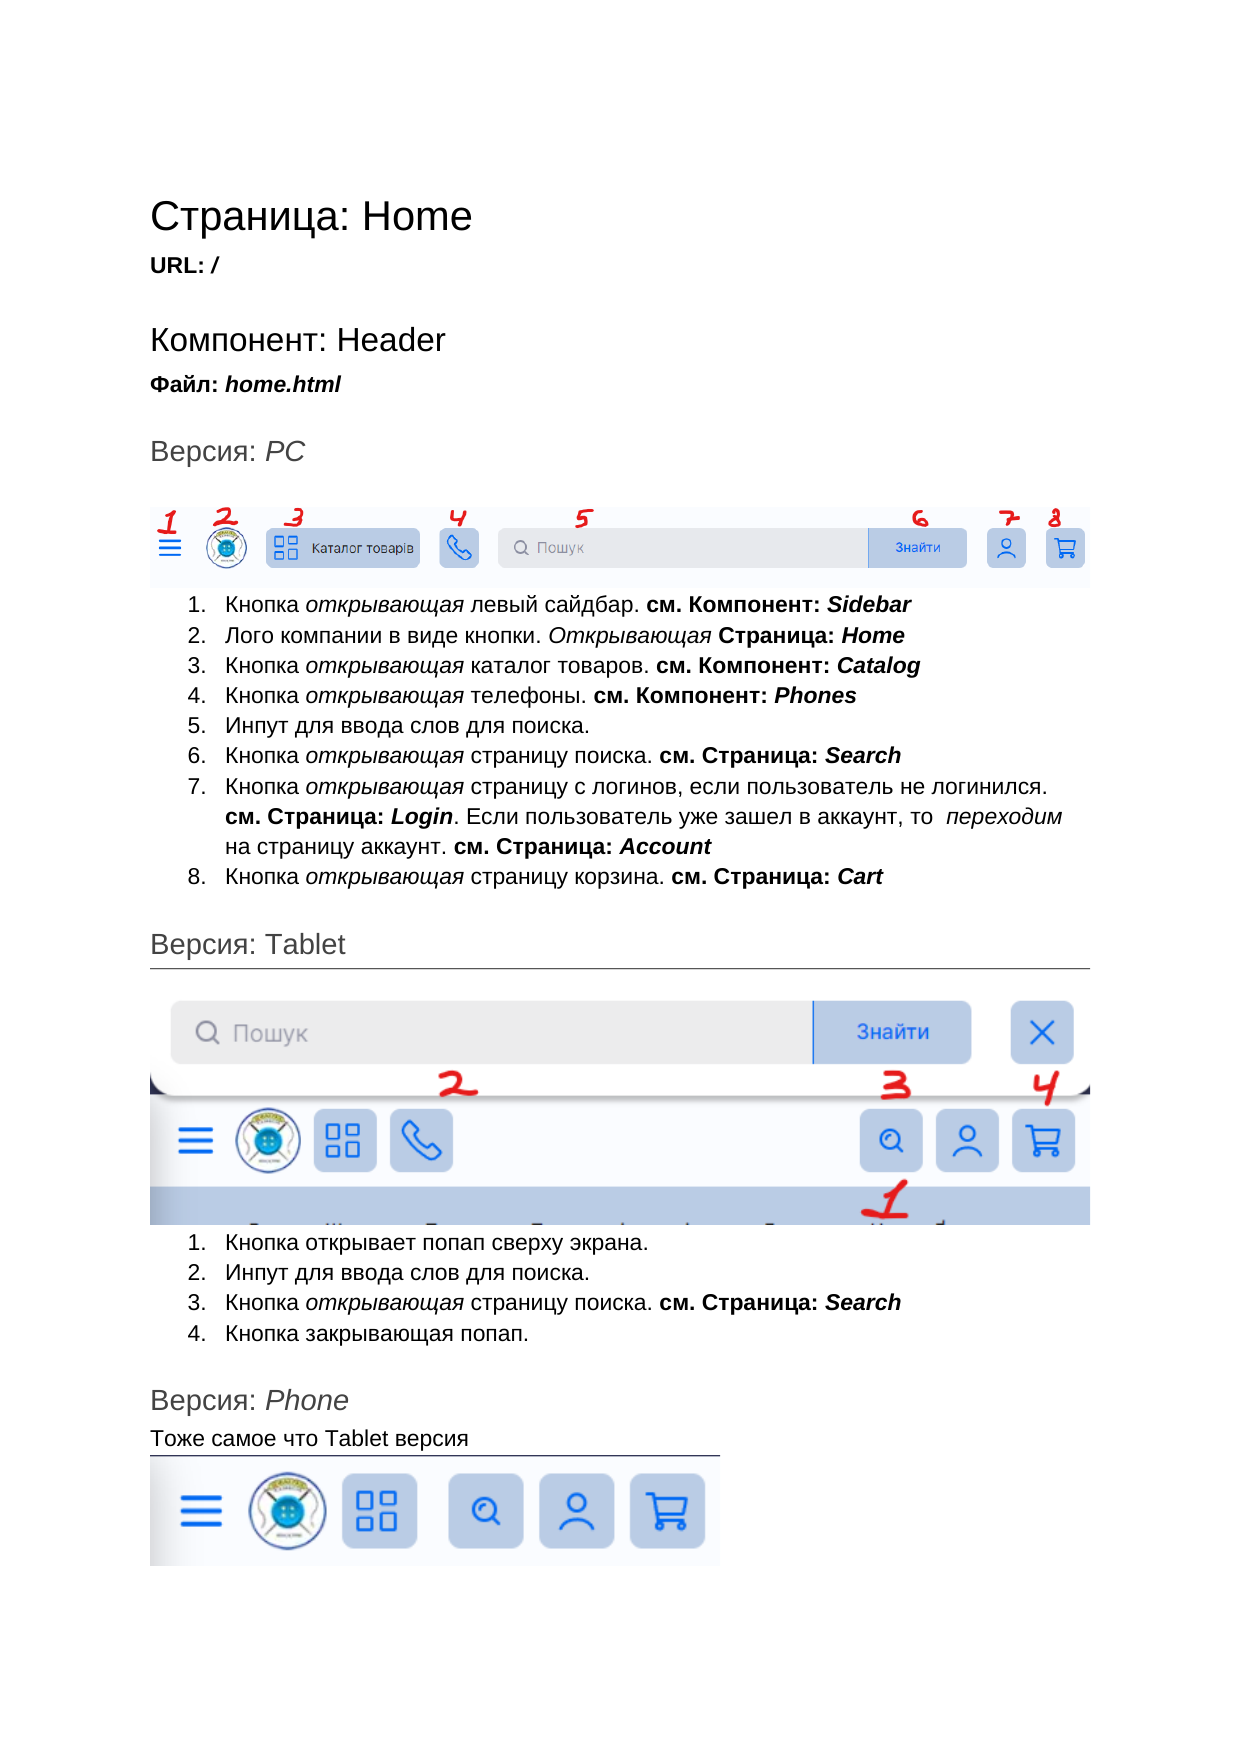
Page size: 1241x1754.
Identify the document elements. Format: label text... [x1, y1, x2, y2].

list Кнопка открывающая страницу с логинов, если пользователь не логинился. см. Страница: Login. Если пользователь уже зашел в аккаунт, то переходим на страницу аккаунт. см. Страница: Account [187, 773, 1090, 859]
subtitle Версия: PC [150, 434, 1090, 468]
list Инпут для ввода слов для поиска. [187, 1259, 1090, 1285]
list Кнопка открывающая страницу поиска. см. Страница: Search [187, 742, 1090, 769]
list Инпут для ввода слов для поиска. [187, 712, 1090, 739]
subtitle Страница: Home [150, 192, 1090, 239]
subtitle Версия: Tablet [150, 927, 1090, 960]
text Файл: home.html [150, 371, 1090, 397]
list Кнопка открывает попап сверху экрана. [187, 1229, 1090, 1255]
picture [150, 506, 1091, 588]
list Кнопка открывающая страницу поиска. см. Страница: Search [187, 1289, 1090, 1316]
picture [150, 968, 1091, 1225]
list Кнопка закрывающая попап. [187, 1319, 1090, 1346]
list Кнопка открывающая страницу корзина. см. Страница: Cart [187, 863, 1090, 890]
list Лого компании в виде кнопки. Открывающая Страница: Home [187, 622, 1090, 648]
list Кнопка открывающая левый сайдбар. см. Компонент: Sidebar [187, 591, 1090, 618]
list Кнопка открывающая телефоны. см. Компонент: Phones [187, 682, 1090, 708]
subtitle Компонент: Header [150, 320, 1090, 358]
text URL: / [150, 252, 1090, 278]
list Кнопка открывающая каталог товаров. см. Компонент: Catalog [187, 652, 1090, 678]
picture [150, 1455, 721, 1566]
subtitle Версия: Phone [150, 1383, 1090, 1417]
text Тоже самое что Tablet версия [150, 1425, 1090, 1451]
